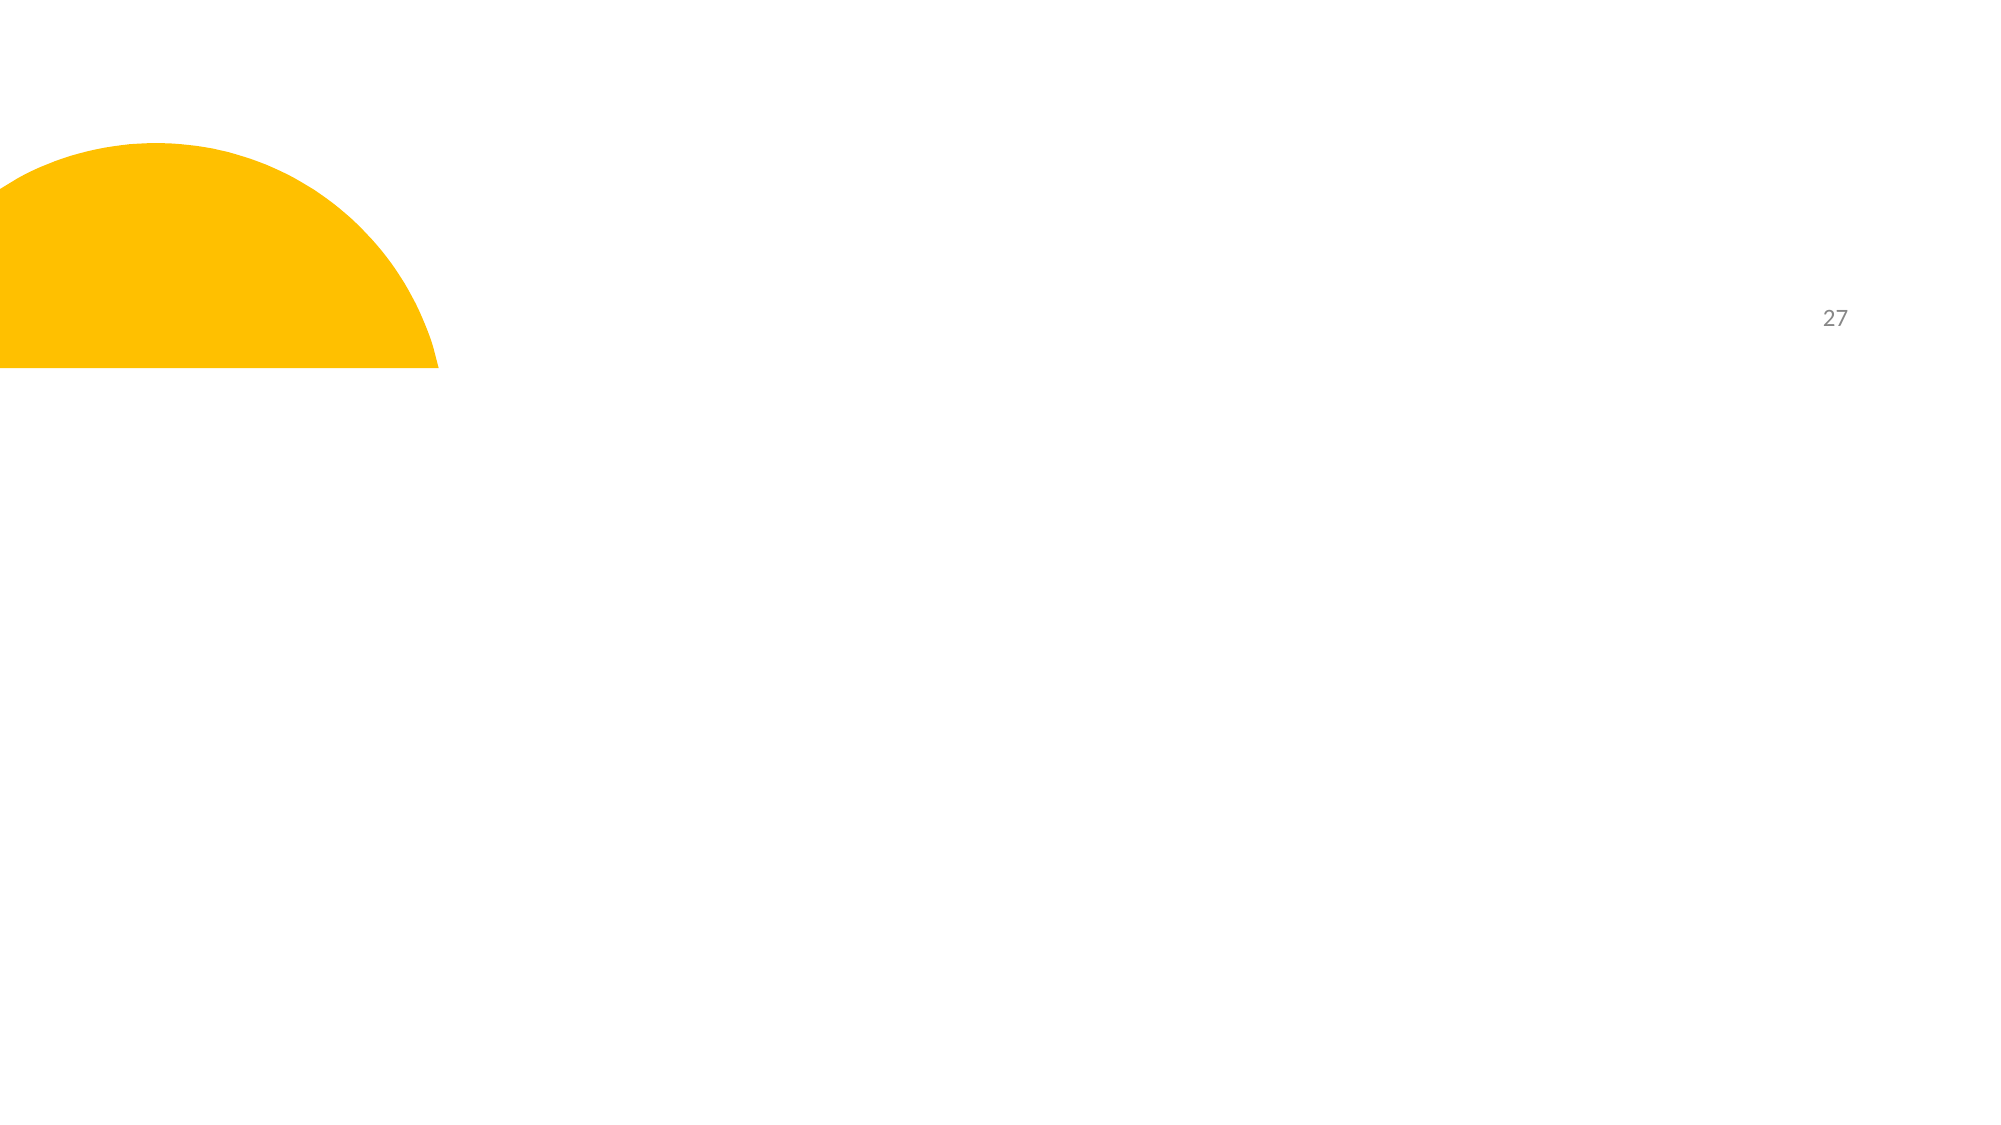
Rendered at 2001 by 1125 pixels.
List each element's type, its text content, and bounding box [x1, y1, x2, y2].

text 27 [416, 302, 1848, 332]
